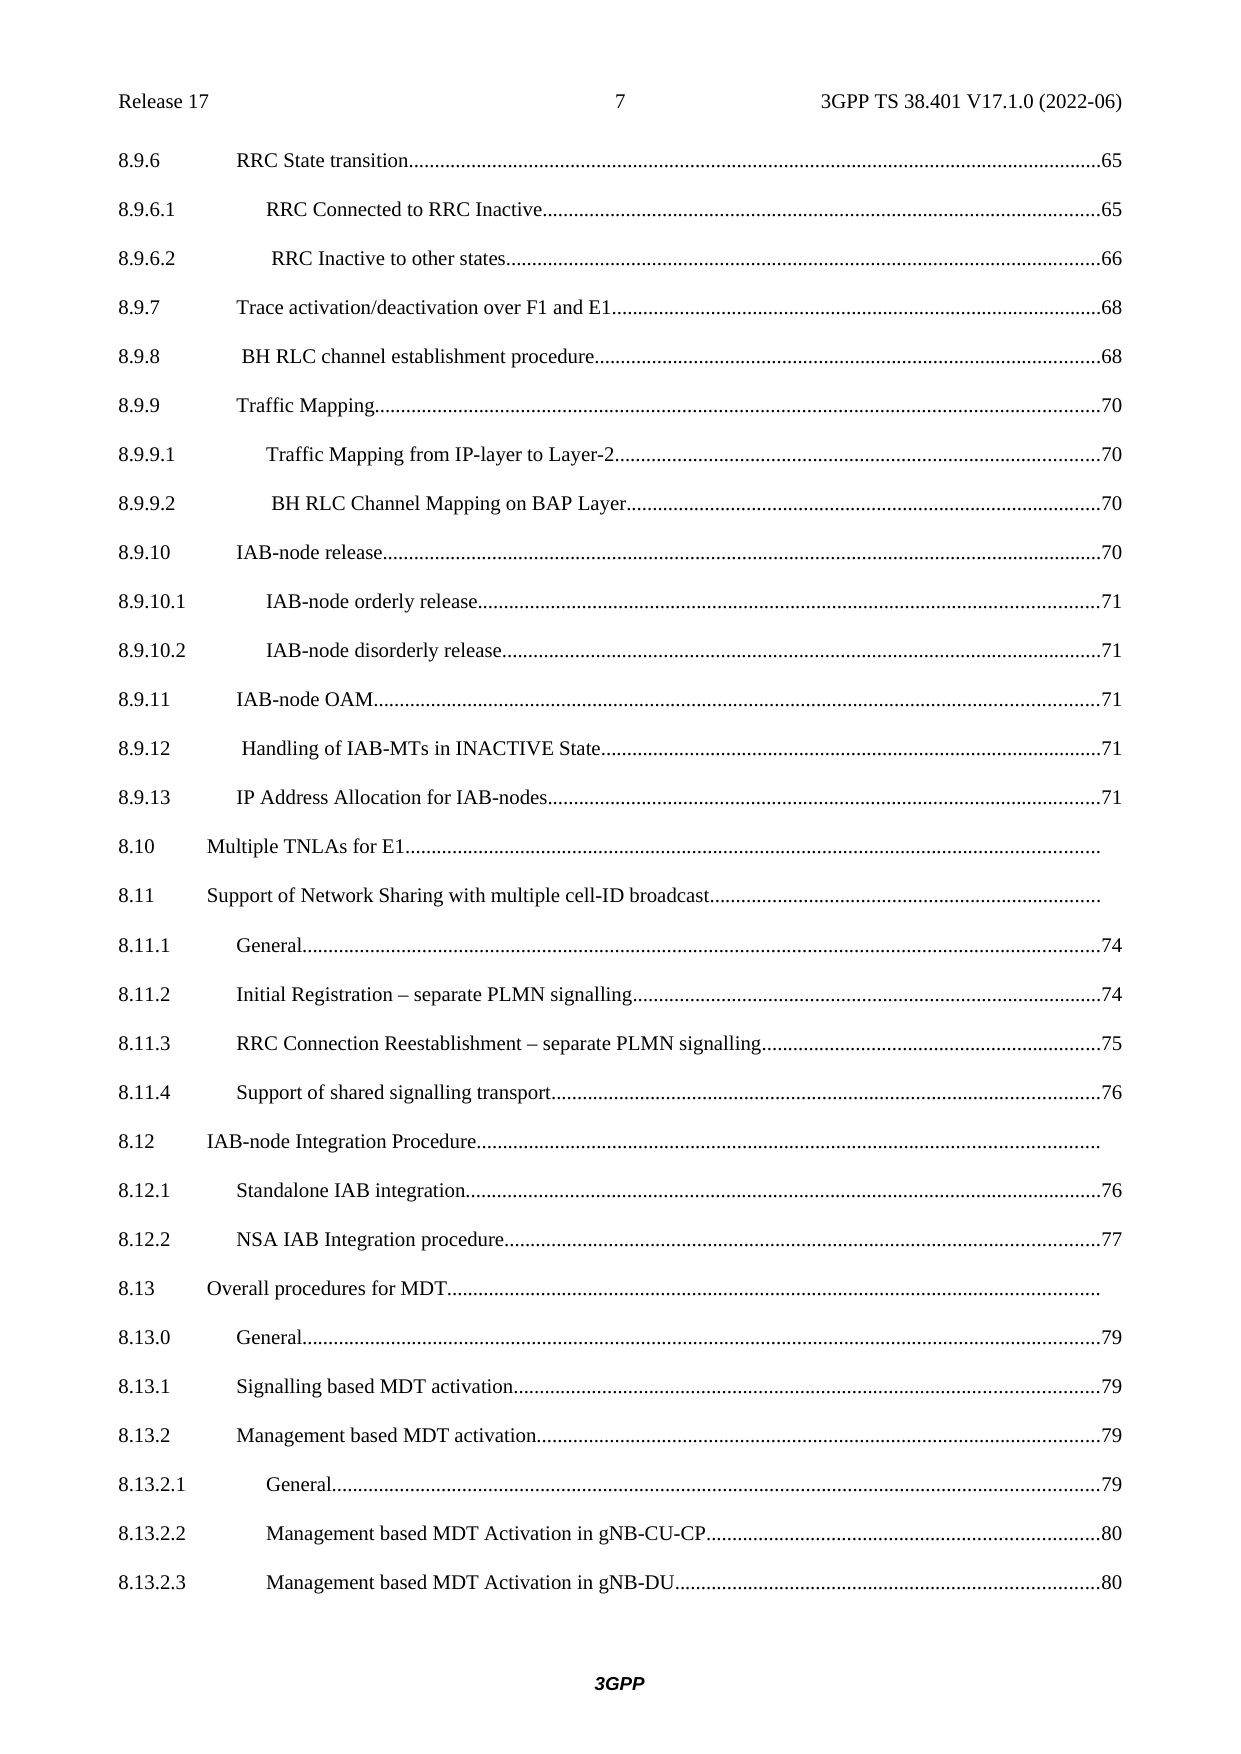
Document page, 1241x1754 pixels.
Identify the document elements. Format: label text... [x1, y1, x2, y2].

text 8.9.6 RRC State transition 65 [118, 147, 1122, 172]
text 8.11.3 RRC Connection Reestablishment – separate PLMN signalling 75 [118, 1031, 1122, 1055]
text 8.9.6.2 RRC Inactive to other states 66 [118, 246, 1122, 270]
text 8.9.9.1 Traffic Mapping from IP-layer to Layer-2 70 [118, 442, 1122, 466]
text 8.9.9.2 BH RLC Channel Mapping on BAP Layer 70 [118, 491, 1122, 515]
text 8.11.1 General 74 [118, 932, 1122, 957]
text 8.9.9 Traffic Mapping 70 [118, 393, 1122, 417]
text 8.9.10 IAB-node release 70 [118, 540, 1122, 564]
text 8.9.8 BH RLC channel establishment procedure 68 [118, 344, 1122, 368]
text 8.11.2 Initial Registration – separate PLMN signalling 74 [118, 982, 1122, 1006]
text 8.13.2 Management based MDT activation 79 [118, 1423, 1122, 1447]
text 8.11 Support of Network Sharing with multiple cell-ID broadcast 74 [118, 883, 1078, 907]
text 8.12.2 NSA IAB Integration procedure 77 [118, 1227, 1122, 1251]
text 8.12 IAB-node Integration Procedure 76 [118, 1129, 1078, 1153]
text 8.9.13 IP Address Allocation for IAB-nodes 71 [118, 785, 1122, 809]
text 8.9.12 Handling of IAB-MTs in INACTIVE State 71 [118, 736, 1122, 760]
text 8.13.1 Signalling based MDT activation 79 [118, 1374, 1122, 1398]
text 8.13.2.3 Management based MDT Activation in gNB-DU 80 [118, 1570, 1122, 1594]
text 8.13 Overall procedures for MDT 79 [118, 1276, 1078, 1300]
text 8.13.0 General 79 [118, 1325, 1122, 1349]
text 8.9.6.1 RRC Connected to RRC Inactive 65 [118, 197, 1122, 221]
text 8.13.2.1 General 79 [118, 1472, 1122, 1496]
text 8.11.4 Support of shared signalling transport 76 [118, 1080, 1122, 1104]
text 8.9.11 IAB-node OAM 71 [118, 687, 1122, 711]
text 8.9.10.1 IAB-node orderly release 71 [118, 589, 1122, 613]
text 8.10 Multiple TNLAs for E1 72 [118, 834, 1078, 858]
text 8.9.10.2 IAB-node disorderly release 71 [118, 638, 1122, 662]
text 8.12.1 Standalone IAB integration 76 [118, 1178, 1122, 1202]
text 8.13.2.2 Management based MDT Activation in gNB-CU-CP 80 [118, 1521, 1122, 1545]
text 8.9.7 Trace activation/deactivation over F1 and E1 68 [118, 295, 1122, 319]
